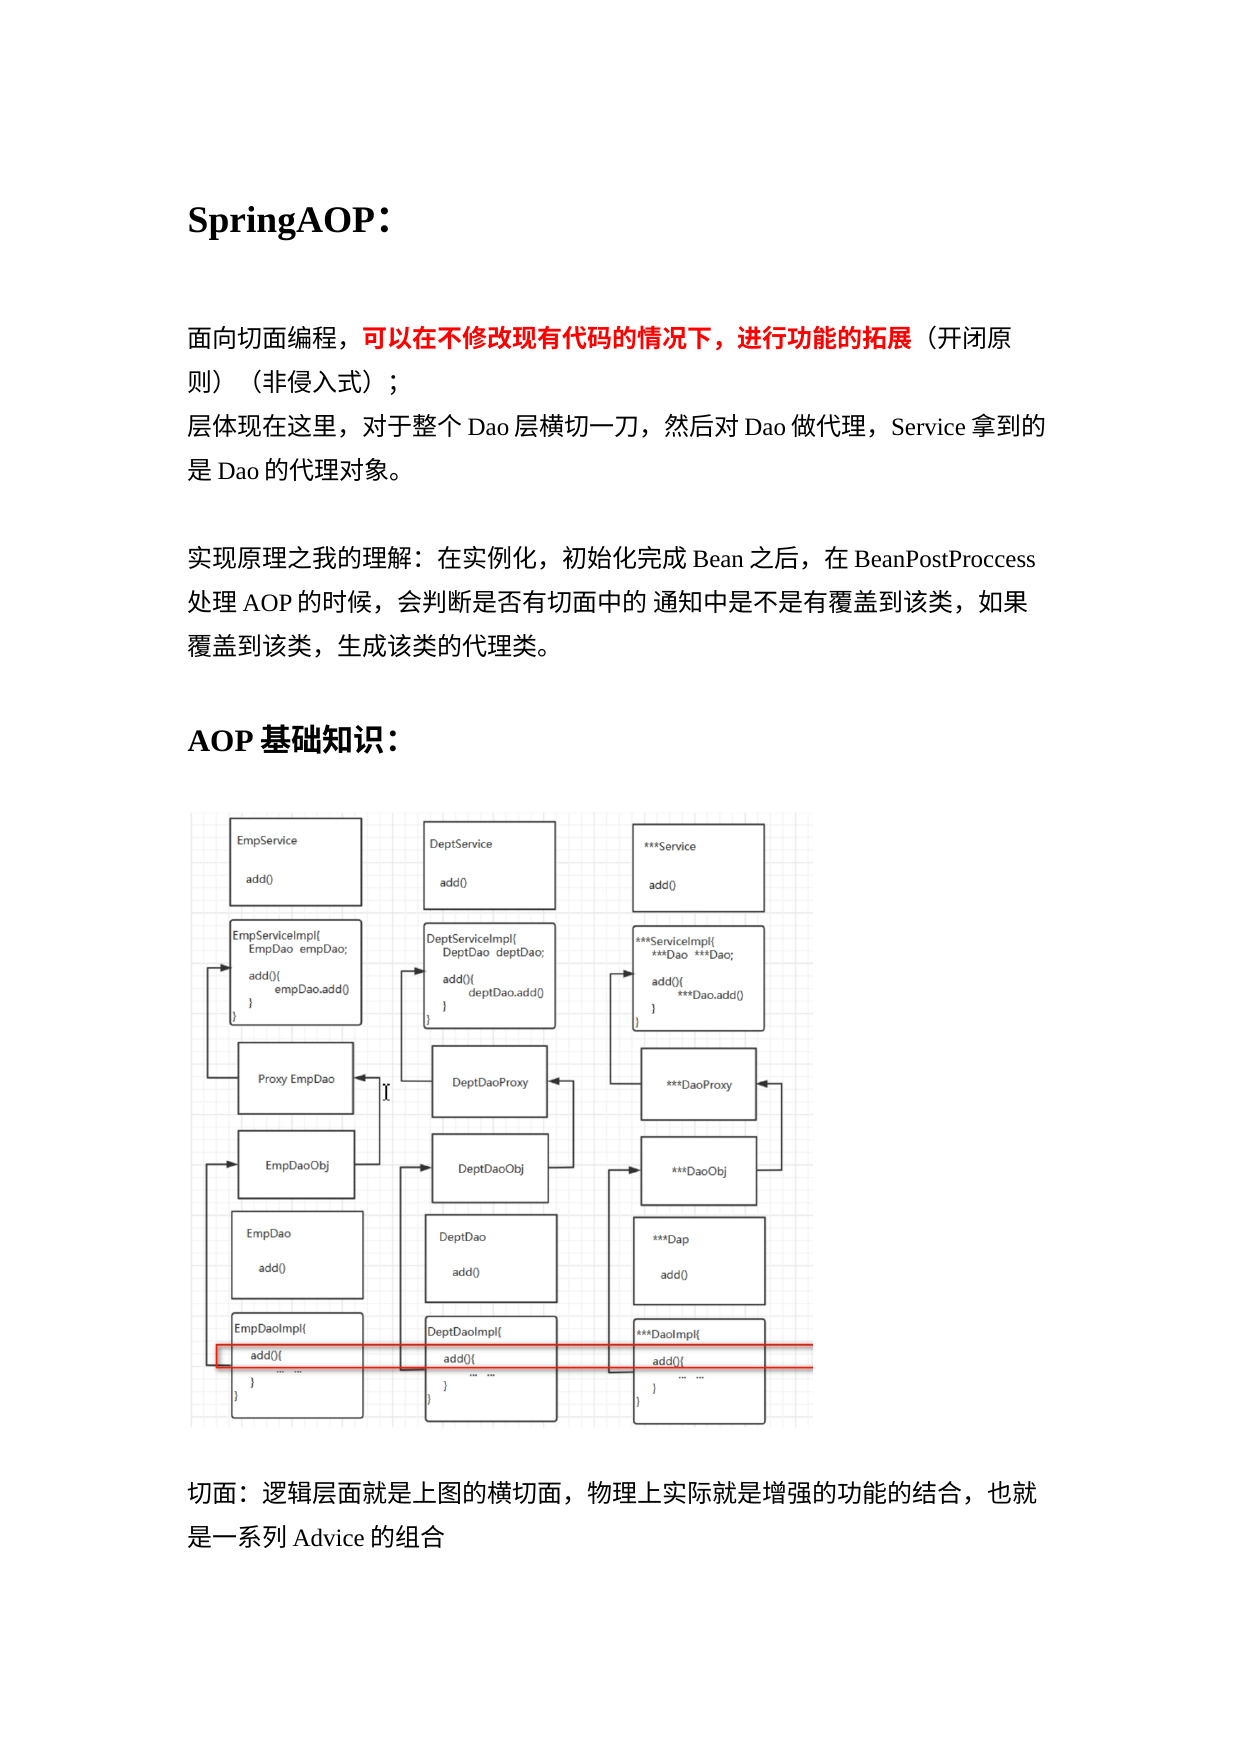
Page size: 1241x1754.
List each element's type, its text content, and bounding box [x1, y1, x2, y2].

text 面向切面编程，可以在不修改现有代码的情况下，进行功能的拓展（开闭原则）（非侵入式）； [187, 314, 1053, 402]
text 层体现在这里，对于整个Dao层横切一刀，然后对Dao做代理，Service拿到的是Dao的代理对象。 [187, 402, 1053, 491]
text 实现原理之我的理解：在实例化，初始化完成Bean之后，在BeanPostProccess处理AOP的时候，会判断是否有切面中的 通知中是不是有覆盖到该类，如果覆盖到该类，生成该类的代理类。 [187, 534, 1053, 667]
subtitle SpringAOP： [187, 172, 1053, 260]
subtitle AOP基础知识： [187, 694, 1053, 782]
picture [187, 809, 814, 1429]
text 切面：逻辑层面就是上图的横切面，物理上实际就是增强的功能的结合，也就是一系列Advice的组合 [187, 1470, 1053, 1558]
